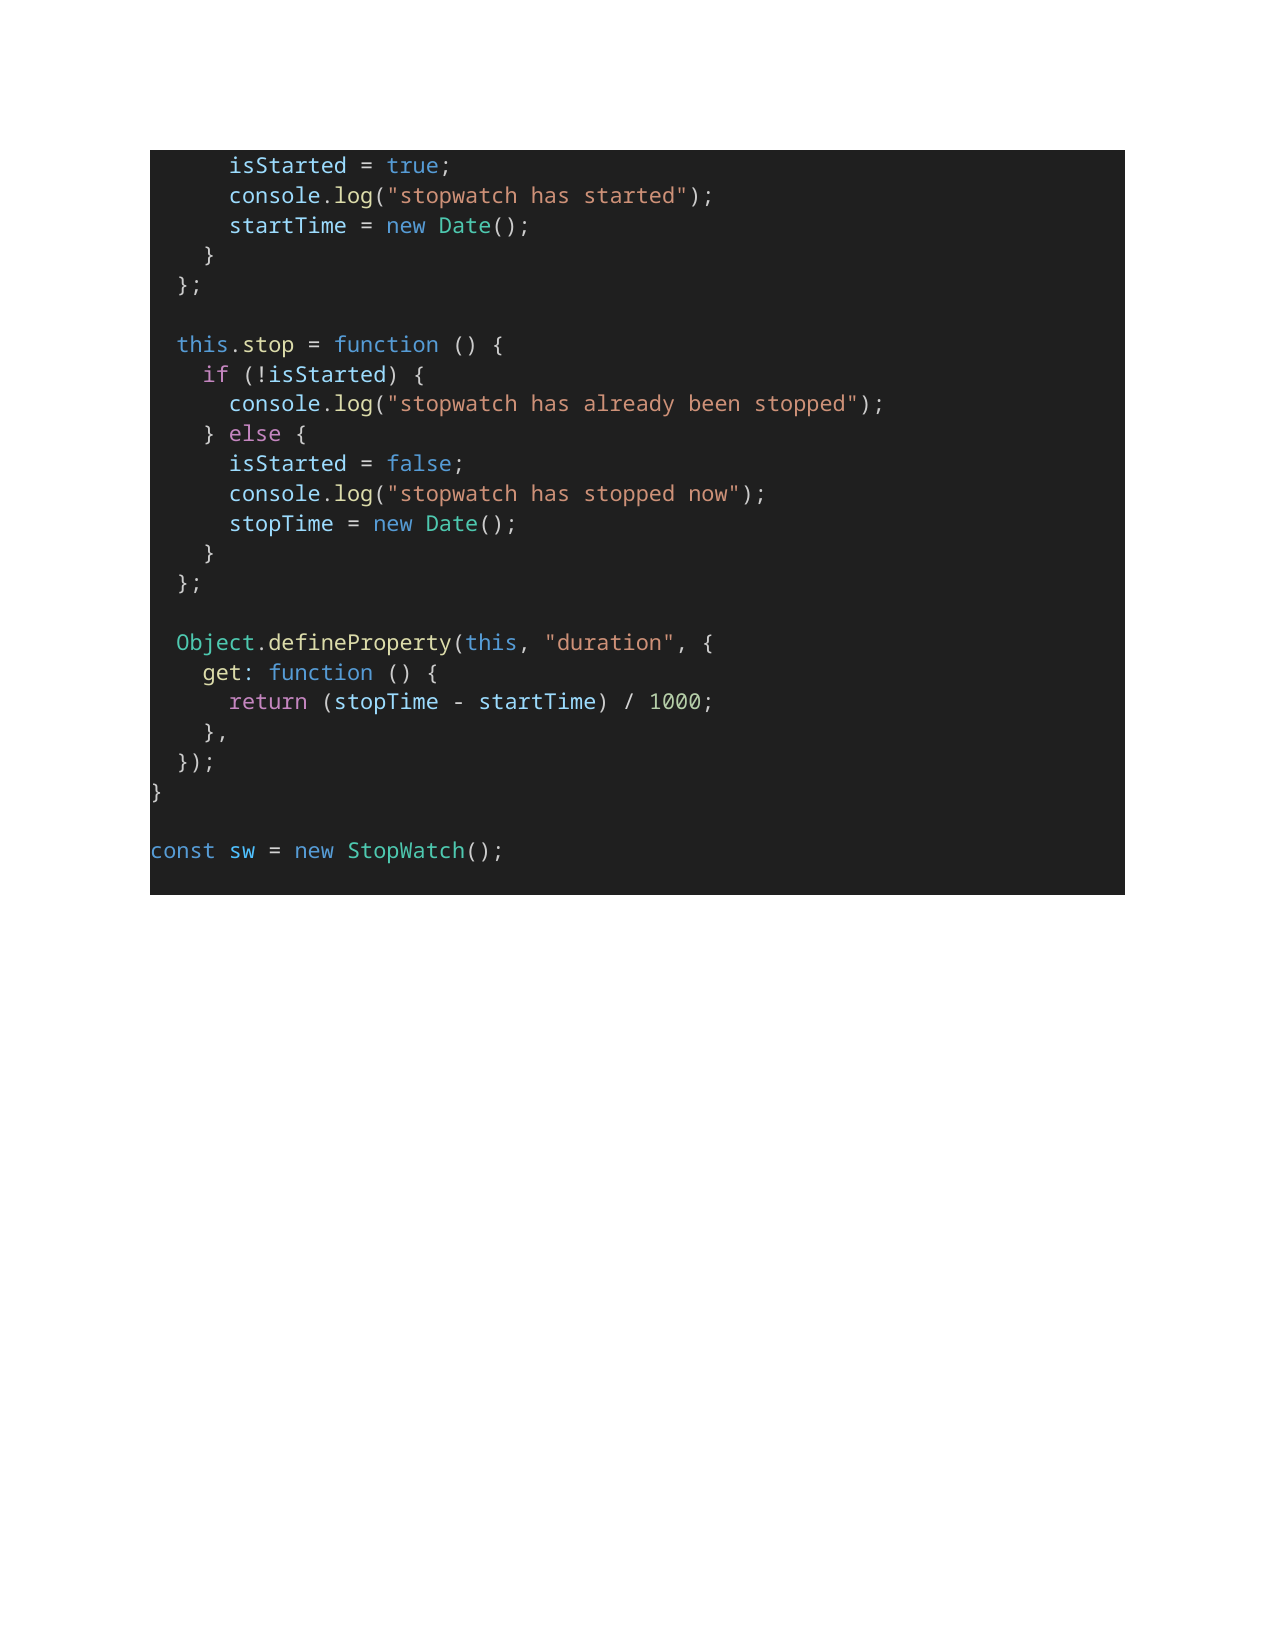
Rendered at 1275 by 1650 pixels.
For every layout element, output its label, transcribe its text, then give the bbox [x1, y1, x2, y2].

text }; [150, 269, 1125, 299]
text this.stop = function () { [150, 329, 1125, 358]
text get: function () { [150, 656, 1125, 686]
text } [150, 776, 1125, 805]
text isStarted = false; [150, 448, 1125, 478]
text return (stopTime - startTime) / 1000; [150, 686, 1125, 716]
text } [150, 537, 1125, 567]
text console.log("stopwatch has stopped now"); [150, 478, 1125, 507]
text }); [150, 746, 1125, 776]
text } [150, 239, 1125, 269]
text console.log("stopwatch has started"); [150, 180, 1125, 209]
text isStarted = true; [150, 150, 1125, 180]
text console.log("stopwatch has already been stopped"); [150, 388, 1125, 418]
text } else { [150, 418, 1125, 448]
text }; [150, 567, 1125, 597]
text stopTime = new Date(); [150, 507, 1125, 537]
text const sw = new StopWatch(); [150, 835, 1125, 865]
text if (!isStarted) { [150, 358, 1125, 388]
text }, [150, 716, 1125, 746]
text Object.defineProperty(this, "duration", { [150, 627, 1125, 656]
text startTime = new Date(); [150, 209, 1125, 239]
